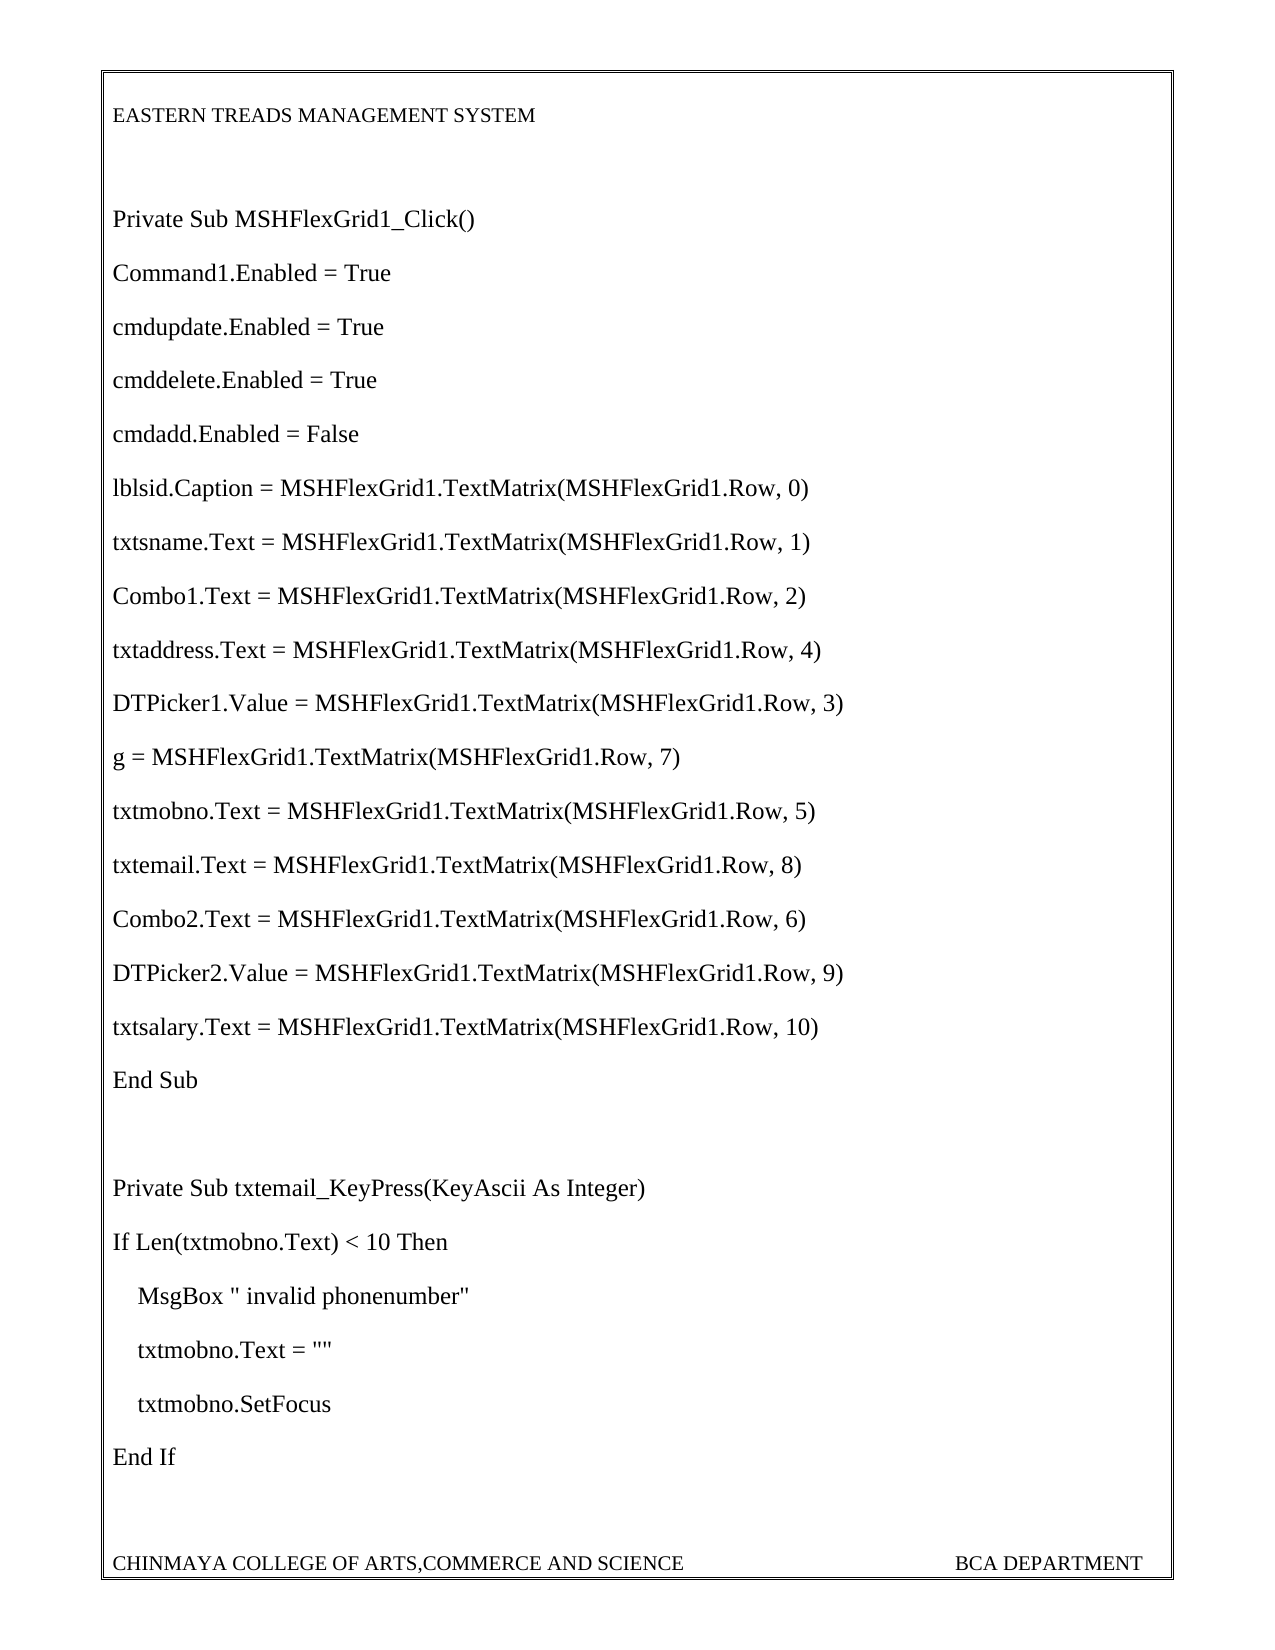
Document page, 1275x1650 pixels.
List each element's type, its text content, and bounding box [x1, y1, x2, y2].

text txtmobno.Text = MSHFlexGrid1.TextMatrix(MSHFlexGrid1.Row, 5) [112, 796, 1162, 825]
text g = MSHFlexGrid1.TextMatrix(MSHFlexGrid1.Row, 7) [112, 742, 1162, 771]
text txtaddress.Text = MSHFlexGrid1.TextMatrix(MSHFlexGrid1.Row, 4) [112, 635, 1162, 663]
text cmdupdate.Enabled = True [112, 312, 1162, 340]
text MsgBox " invalid phonenumber" [112, 1281, 1162, 1310]
text txtsname.Text = MSHFlexGrid1.TextMatrix(MSHFlexGrid1.Row, 1) [112, 527, 1162, 556]
text DTPicker1.Value = MSHFlexGrid1.TextMatrix(MSHFlexGrid1.Row, 3) [112, 688, 1162, 717]
text End If [112, 1442, 1162, 1471]
text Command1.Enabled = True [112, 258, 1162, 286]
text txtsalary.Text = MSHFlexGrid1.TextMatrix(MSHFlexGrid1.Row, 10) [112, 1012, 1162, 1040]
text txtmobno.Text = "" [112, 1335, 1162, 1363]
text txtmobno.SetFocus [112, 1389, 1162, 1417]
text End Sub [112, 1066, 1162, 1094]
text txtemail.Text = MSHFlexGrid1.TextMatrix(MSHFlexGrid1.Row, 8) [112, 850, 1162, 879]
text cmdadd.Enabled = False [112, 419, 1162, 448]
text cmddelete.Enabled = True [112, 365, 1162, 394]
text Combo1.Text = MSHFlexGrid1.TextMatrix(MSHFlexGrid1.Row, 2) [112, 581, 1162, 609]
text Private Sub MSHFlexGrid1_Click() [112, 204, 1162, 233]
text DTPicker2.Value = MSHFlexGrid1.TextMatrix(MSHFlexGrid1.Row, 9) [112, 958, 1162, 987]
text If Len(txtmobno.Text) < 10 Then [112, 1227, 1162, 1256]
text lblsid.Caption = MSHFlexGrid1.TextMatrix(MSHFlexGrid1.Row, 0) [112, 473, 1162, 502]
text Private Sub txtemail_KeyPress(KeyAscii As Integer) [112, 1173, 1162, 1202]
text Combo2.Text = MSHFlexGrid1.TextMatrix(MSHFlexGrid1.Row, 6) [112, 904, 1162, 933]
